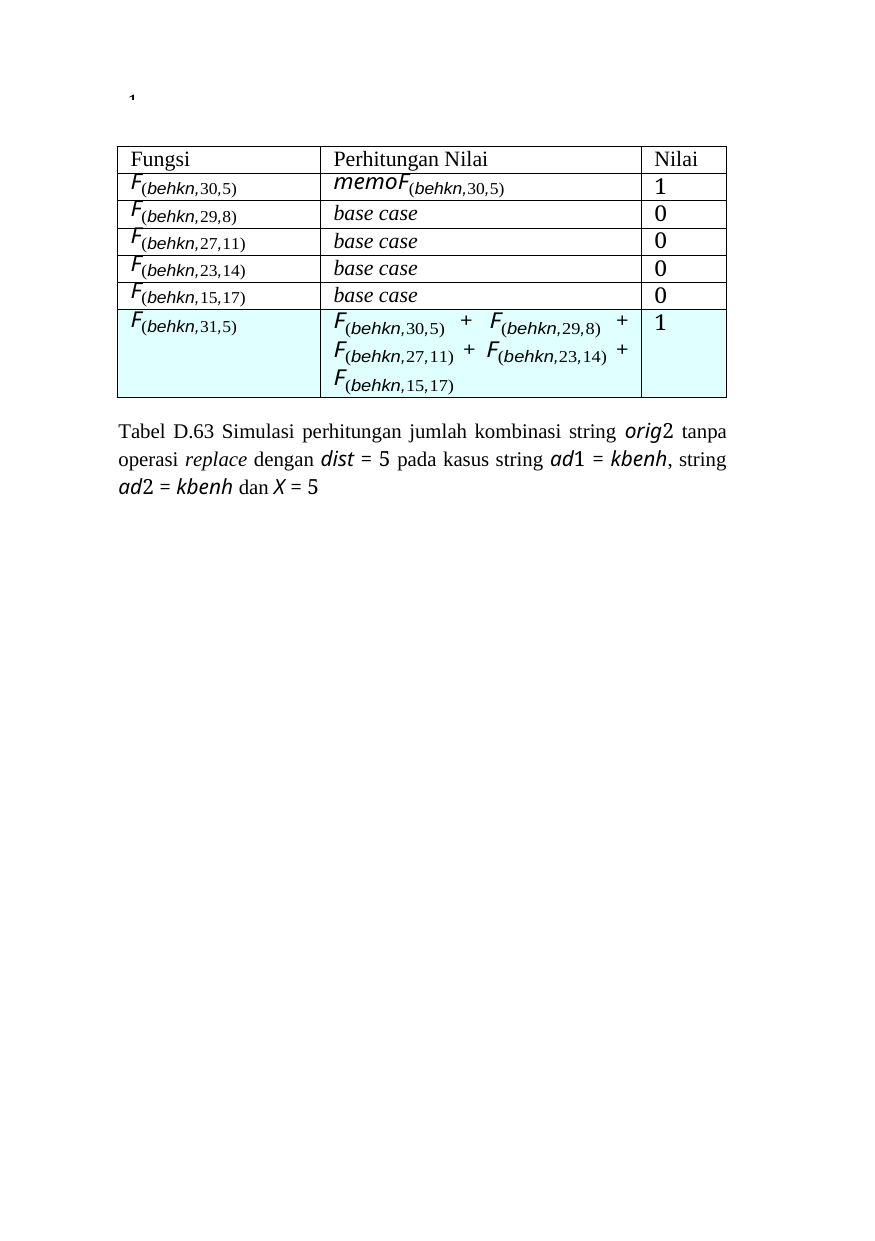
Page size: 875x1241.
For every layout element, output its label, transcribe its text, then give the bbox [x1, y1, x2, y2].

text Tabel D.63 Simulasi perhitungan jumlah kombinasi string orig2 tanpa operasi replace dengan dist = 5 pada kasus string ad1 = kbenh, string ad2 = kbenh dan X = 5 [118, 417, 727, 500]
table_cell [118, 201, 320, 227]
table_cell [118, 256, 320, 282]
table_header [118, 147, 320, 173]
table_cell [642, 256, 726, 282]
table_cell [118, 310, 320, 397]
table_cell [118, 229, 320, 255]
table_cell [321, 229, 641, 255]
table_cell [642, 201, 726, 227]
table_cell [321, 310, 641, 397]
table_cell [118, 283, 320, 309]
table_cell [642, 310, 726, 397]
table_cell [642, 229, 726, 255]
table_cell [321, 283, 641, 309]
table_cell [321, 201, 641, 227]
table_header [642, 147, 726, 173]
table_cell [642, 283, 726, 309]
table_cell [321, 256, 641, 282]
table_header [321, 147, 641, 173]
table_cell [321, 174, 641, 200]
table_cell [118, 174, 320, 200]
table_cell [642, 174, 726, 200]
